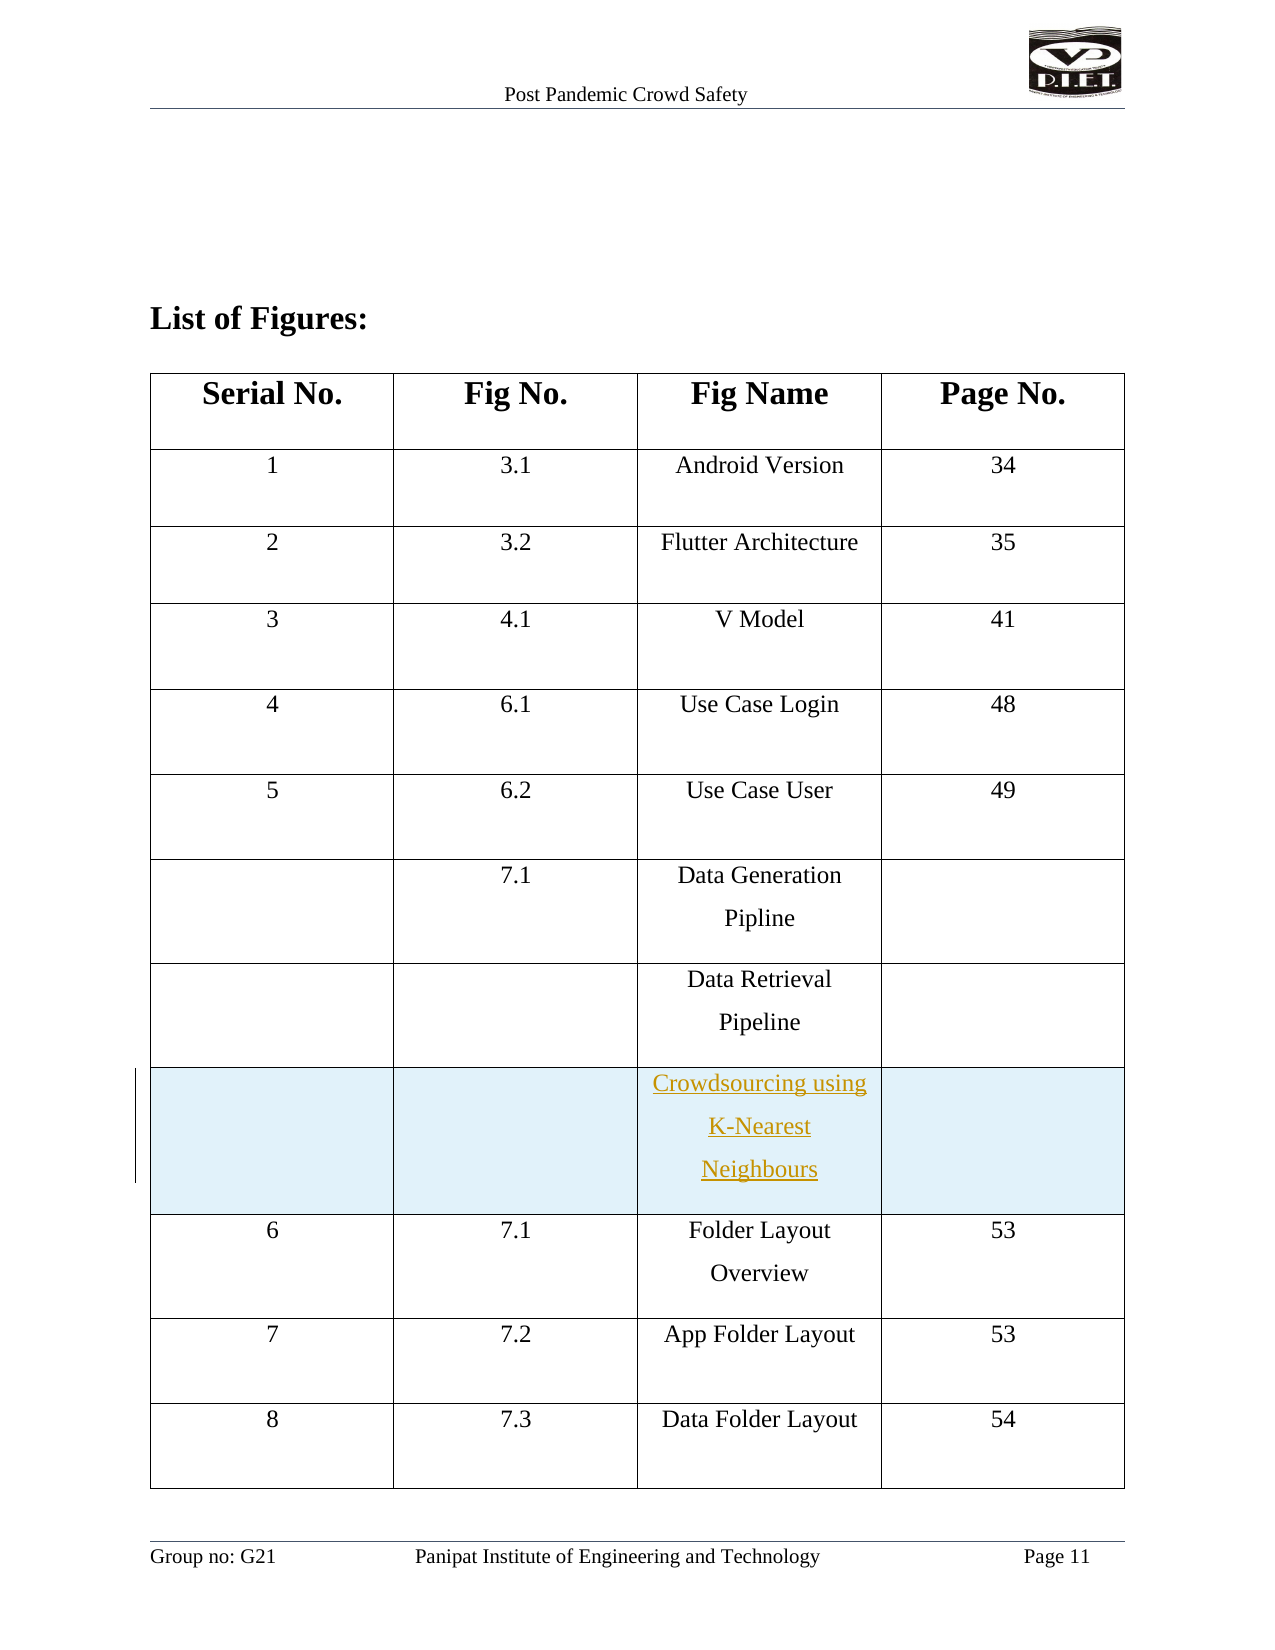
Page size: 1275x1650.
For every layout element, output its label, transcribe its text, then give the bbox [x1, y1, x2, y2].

table_cell 8 [151, 1404, 393, 1488]
table_cell Android Version [638, 450, 881, 526]
picture [1029, 23, 1122, 101]
table_cell Data Folder Layout [638, 1404, 881, 1488]
table_cell [151, 964, 393, 1067]
table_cell 35 [882, 527, 1124, 603]
table_cell 3.2 [394, 527, 637, 603]
table_cell 2 [151, 527, 393, 603]
table_cell 6 [151, 1215, 393, 1318]
table_cell Data Generation Pipline [638, 860, 881, 963]
table_cell 3 [151, 604, 393, 688]
table_cell 3.1 [394, 450, 637, 526]
table_cell 4.1 [394, 604, 637, 688]
table_cell [394, 964, 637, 1067]
table_cell 7.3 [394, 1404, 637, 1488]
table_cell [882, 964, 1124, 1067]
text List of Figures: [150, 298, 1125, 337]
table_cell 7.1 [394, 860, 637, 963]
table_header Fig No. [394, 374, 637, 449]
table_header Page No. [882, 374, 1124, 449]
table_cell 7.2 [394, 1319, 637, 1403]
table_cell 34 [882, 450, 1124, 526]
table_cell 5 [151, 775, 393, 859]
table_cell [882, 860, 1124, 963]
table_cell 7 [151, 1319, 393, 1403]
table_cell 4 [151, 690, 393, 774]
table_cell 41 [882, 604, 1124, 688]
table_cell Use Case User [638, 775, 881, 859]
table_cell 49 [882, 775, 1124, 859]
table_cell 1 [151, 450, 393, 526]
table_cell Use Case Login [638, 690, 881, 774]
table_cell App Folder Layout [638, 1319, 881, 1403]
table_cell 53 [882, 1215, 1124, 1318]
table_cell [151, 860, 393, 963]
table_cell Flutter Architecture [638, 527, 881, 603]
table_cell Folder Layout Overview [638, 1215, 881, 1318]
table_cell 54 [882, 1404, 1124, 1488]
table_cell 53 [882, 1319, 1124, 1403]
table_cell V Model [638, 604, 881, 688]
table_header Serial No. [151, 374, 393, 449]
table_cell 6.2 [394, 775, 637, 859]
table_cell Data Retrieval Pipeline [638, 964, 881, 1067]
table_cell 7.1 [394, 1215, 637, 1318]
table_cell 6.1 [394, 690, 637, 774]
table_cell 48 [882, 690, 1124, 774]
table_header Fig Name [638, 374, 881, 449]
